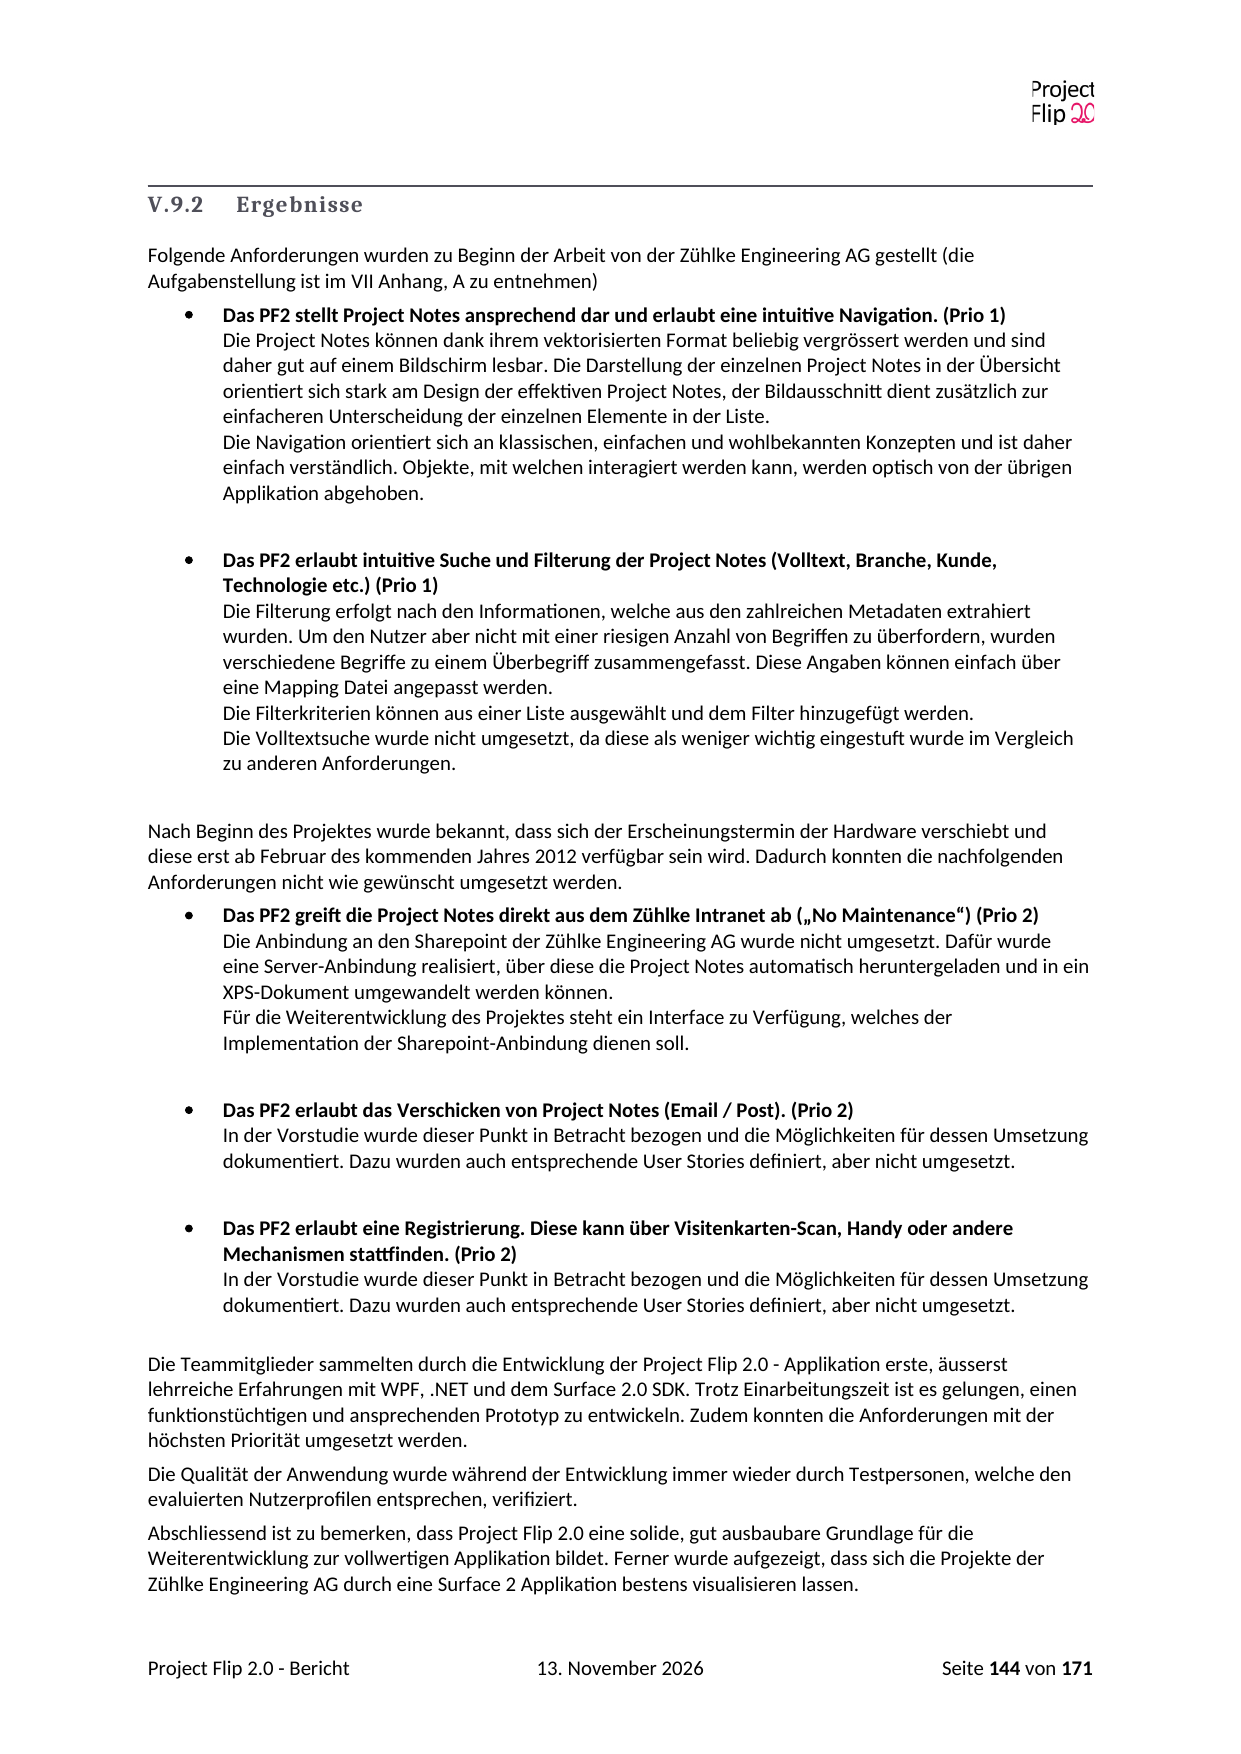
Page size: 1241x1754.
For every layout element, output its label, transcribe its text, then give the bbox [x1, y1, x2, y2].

list Das PF2 erlaubt eine Registrierung. Diese kann über Visitenkarten-Scan, Handy oder andere Mechanismen stattfinden. (Prio 2) In der Vorstudie wurde dieser Punkt in Betracht bezogen und die Möglichkeiten für dessen Umsetzung dokumentiert. Dazu wurden auch entsprechende User Stories definiert, aber nicht umgesetzt. [185, 1216, 1093, 1317]
text Die Teammitglieder sammelten durch die Entwicklung der Project Flip 2.0 - Applikation erste, äusserst lehrreiche Erfahrungen mit WPF, .NET und dem Surface 2.0 SDK. Trotz Einarbeitungszeit ist es gelungen, einen funktionstüchtigen und ansprechenden Prototyp zu entwickeln. Zudem konnten die Anforderungen mit der höchsten Priorität umgesetzt werden. [148, 1351, 1093, 1453]
text Die Qualität der Anwendung wurde während der Entwicklung immer wieder durch Testpersonen, welche den evaluierten Nutzerprofilen entsprechen, verifiziert. [148, 1461, 1093, 1512]
picture [1081, 79, 1097, 124]
text Abschliessend ist zu bemerken, dass Project Flip 2.0 eine solide, gut ausbaubare Grundlage für die Weiterentwicklung zur vollwertigen Applikation bildet. Ferner wurde aufgezeigt, dass sich die Projekte der Zühlke Engineering AG durch eine Surface 2 Applikation bestens visualisieren lassen. [148, 1520, 1093, 1596]
subtitle Ergebnisse [148, 187, 1093, 218]
text Folgende Anforderungen wurden zu Beginn der Arbeit von der Zühlke Engineering AG gestellt (die Aufgabenstellung ist im VII Anhang, A zu entnehmen) [148, 243, 1093, 293]
list Das PF2 stellt Project Notes ansprechend dar und erlaubt eine intuitive Navigation. (Prio 1) Die Project Notes können dank ihrem vektorisierten Format beliebig vergrössert werden und sind daher gut auf einem Bildschirm lesbar. Die Darstellung der einzelnen Project Notes in der Übersicht orientiert sich stark am Design der effektiven Project Notes, der Bildausschnitt dient zusätzlich zur einfacheren Unterscheidung der einzelnen Elemente in der Liste. Die Navigation orientiert sich an klassischen, einfachen und wohlbekannten Konzepten und ist daher einfach verständlich. Objekte, mit welchen interagiert werden kann, werden optisch von der übrigen Applikation abgehoben. [185, 302, 1093, 505]
list Das PF2 greift die Project Notes direkt aus dem Zühlke Intranet ab („No Maintenance“) (Prio 2) Die Anbindung an den Sharepoint der Zühlke Engineering AG wurde nicht umgesetzt. Dafür wurde eine Server-Anbindung realisiert, über diese die Project Notes automatisch heruntergeladen und in ein XPS-Dokument umgewandelt werden können. Für die Weiterentwicklung des Projektes steht ein Interface zu Verfügung, welches der Implementation der Sharepoint-Anbindung dienen soll. [185, 903, 1093, 1055]
list Das PF2 erlaubt intuitive Suche und Filterung der Project Notes (Volltext, Branche, Kunde, Technologie etc.) (Prio 1) Die Filterung erfolgt nach den Informationen, welche aus den zahlreichen Metadaten extrahiert wurden. Um den Nutzer aber nicht mit einer riesigen Anzahl von Begriffen zu überfordern, wurden verschiedene Begriffe zu einem Überbegriff zusammengefasst. Diese Angaben können einfach über eine Mapping Datei angepasst werden. Die Filterkriterien können aus einer Liste ausgewählt und dem Filter hinzugefügt werden. Die Volltextsuche wurde nicht umgesetzt, da diese als weniger wichtig eingestuft wurde im Vergleich zu anderen Anforderungen. [185, 547, 1093, 776]
text Nach Beginn des Projektes wurde bekannt, dass sich der Erscheinungstermin der Hardware verschiebt und diese erst ab Februar des kommenden Jahres 2012 verfügbar sein wird. Dadurch konnten die nachfolgenden Anforderungen nicht wie gewünscht umgesetzt werden. [148, 818, 1093, 894]
list Das PF2 erlaubt das Verschicken von Project Notes (Email / Post). (Prio 2) In der Vorstudie wurde dieser Punkt in Betracht bezogen und die Möglichkeiten für dessen Umsetzung dokumentiert. Dazu wurden auch entsprechende User Stories definiert, aber nicht umgesetzt. [185, 1097, 1093, 1173]
